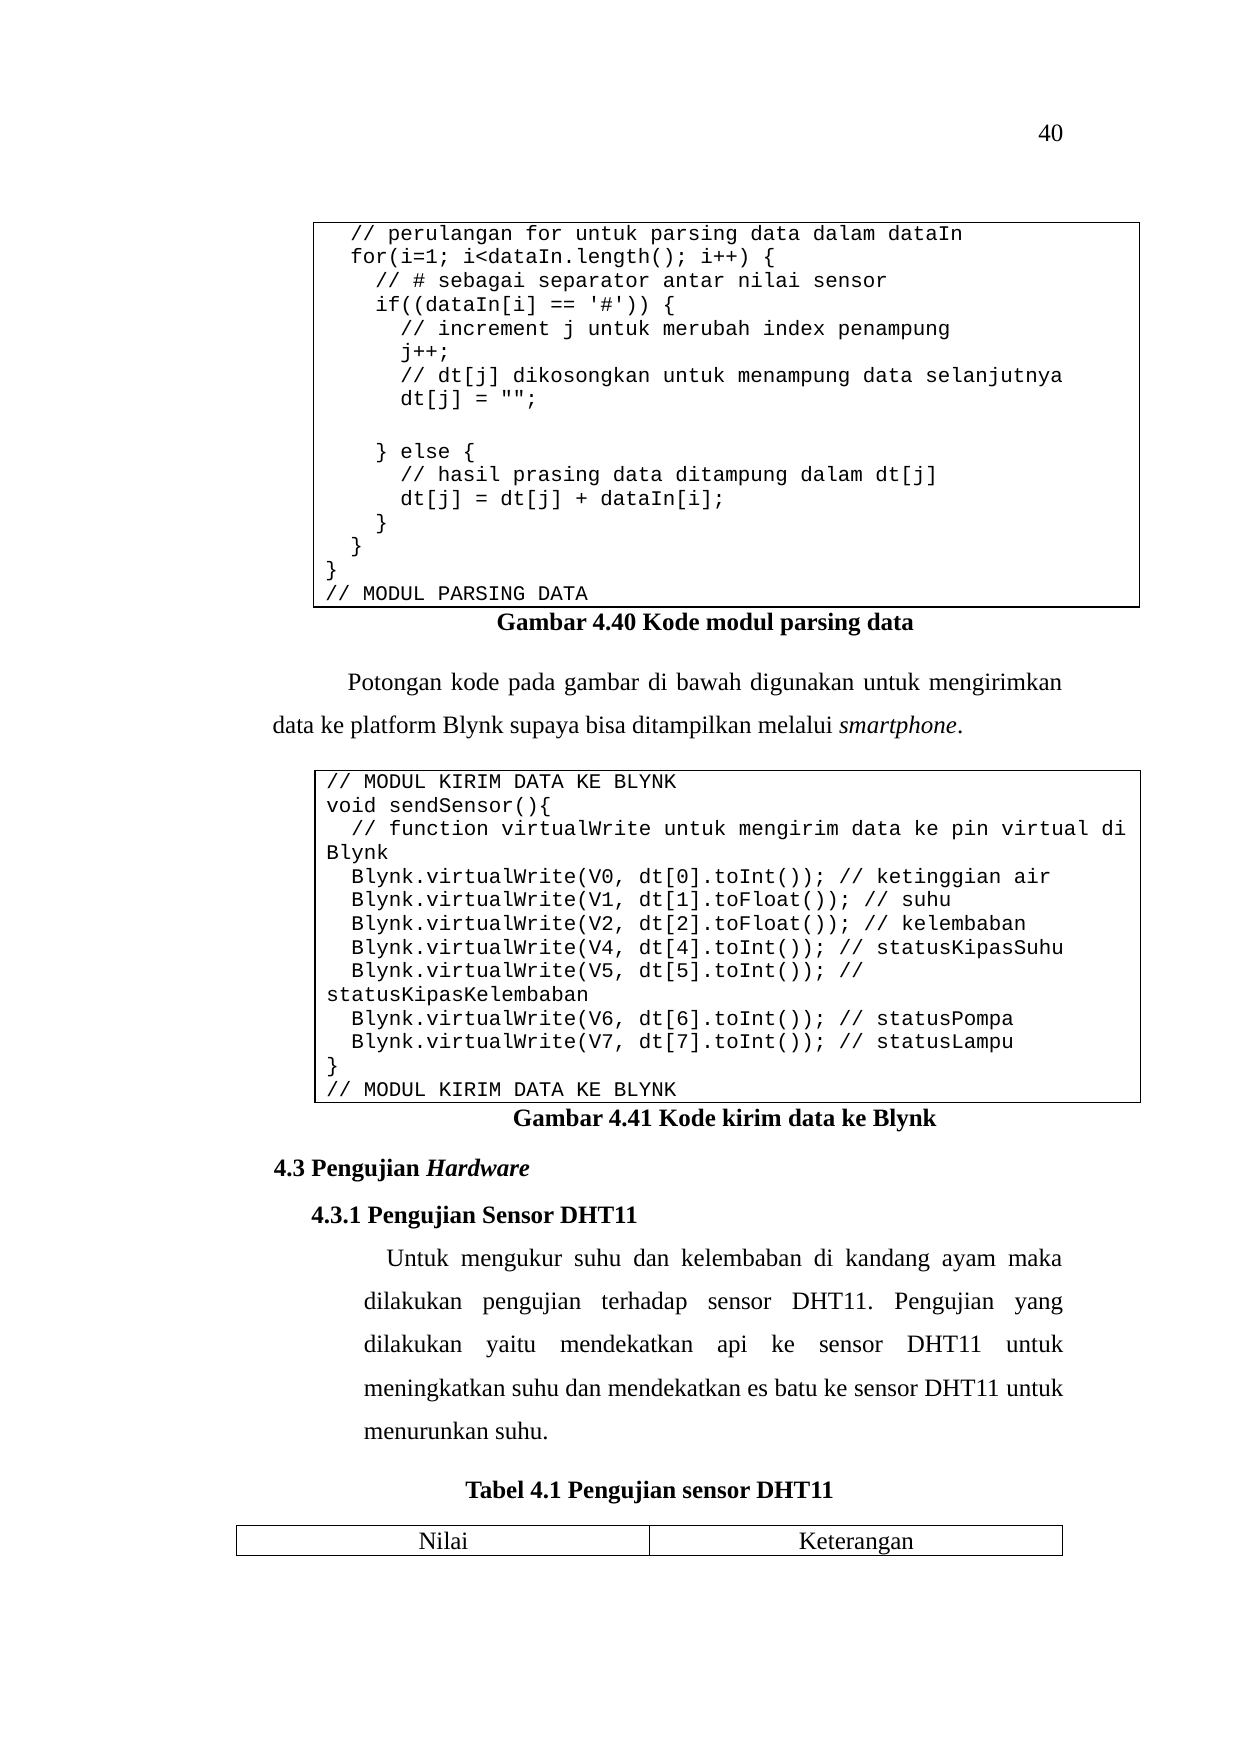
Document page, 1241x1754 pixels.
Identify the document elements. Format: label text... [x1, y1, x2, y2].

subtitle Pengujian Sensor DHT11 [311, 1200, 1063, 1229]
table_header // MODUL KIRIM DATA KE BLYNK void sendSensor(){ // function virtualWrite untuk mengirim data ke pin virtual di Blynk Blynk.virtualWrite(V0, dt[0].toInt()); // ketinggian air Blynk.virtualWrite(V1, dt[1].toFloat()); // suhu Blynk.virtualWrite(V2, dt[2].toFloat()); // kelembaban Blynk.virtualWrite(V4, dt[4].toInt()); // statusKipasSuhu Blynk.virtualWrite(V5, dt[5].toInt()); // statusKipasKelembaban Blynk.virtualWrite(V6, dt[6].toInt()); // statusPompa Blynk.virtualWrite(V7, dt[7].toInt()); // statusLampu } // MODUL KIRIM DATA KE BLYNK [316, 771, 1140, 1102]
text Tabel 4.1 Pengujian sensor DHT11 [236, 1476, 1063, 1504]
subtitle Pengujian Hardware [274, 1153, 1063, 1182]
table_header Nilai [237, 1526, 649, 1555]
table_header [314, 223, 1139, 606]
table_header Keterangan [650, 1526, 1062, 1555]
text Untuk mengukur suhu dan kelembaban di kandang ayam maka dilakukan pengujian terhadap sensor DHT11. Pengujian yang dilakukan yaitu mendekatkan api ke sensor DHT11 untuk meningkatkan suhu dan mendekatkan es batu ke sensor DHT11 untuk menurunkan suhu. [364, 1243, 1063, 1444]
text Potongan kode pada gambar di bawah digunakan untuk mengirimkan data ke platform Blynk supaya bisa ditampilkan melalui smartphone. [272, 667, 1063, 739]
